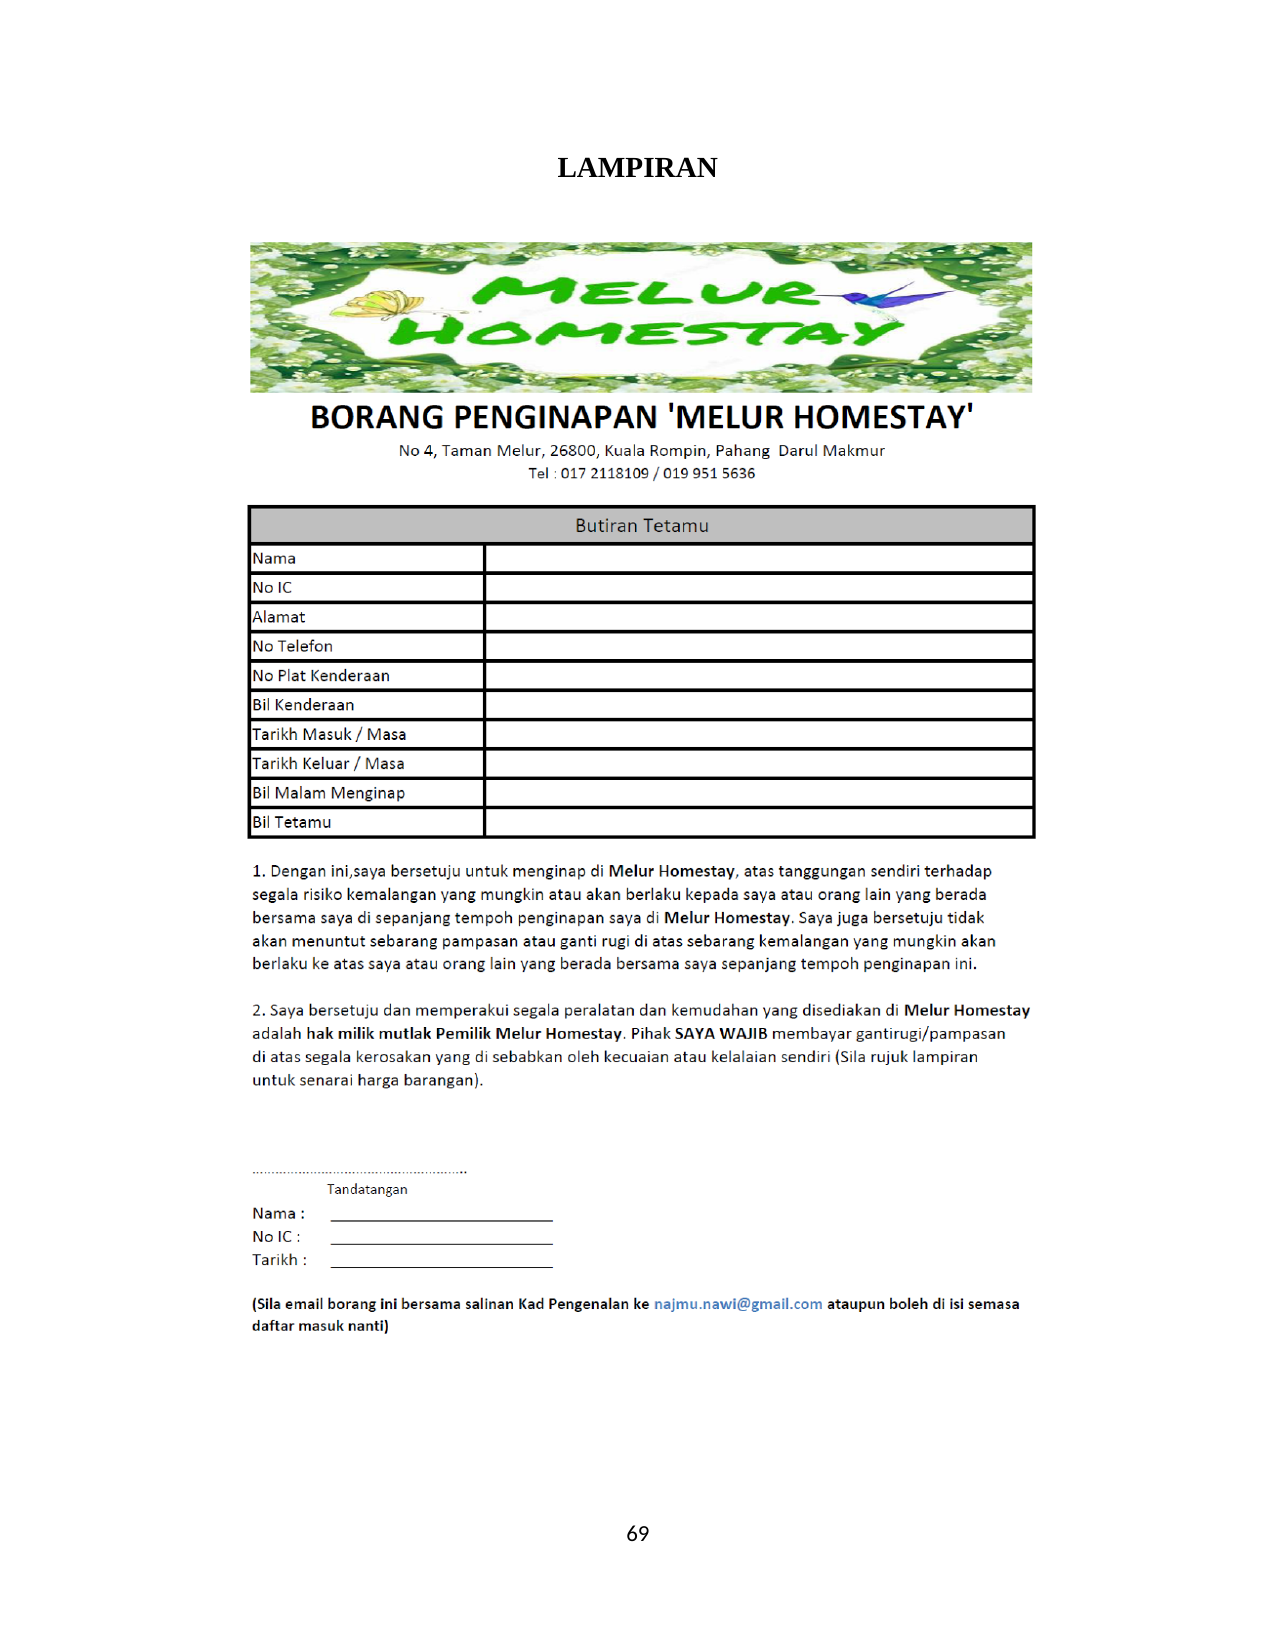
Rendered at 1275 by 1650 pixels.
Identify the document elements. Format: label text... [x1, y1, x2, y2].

text LAMPIRAN [150, 150, 1125, 183]
picture [180, 209, 1095, 1435]
